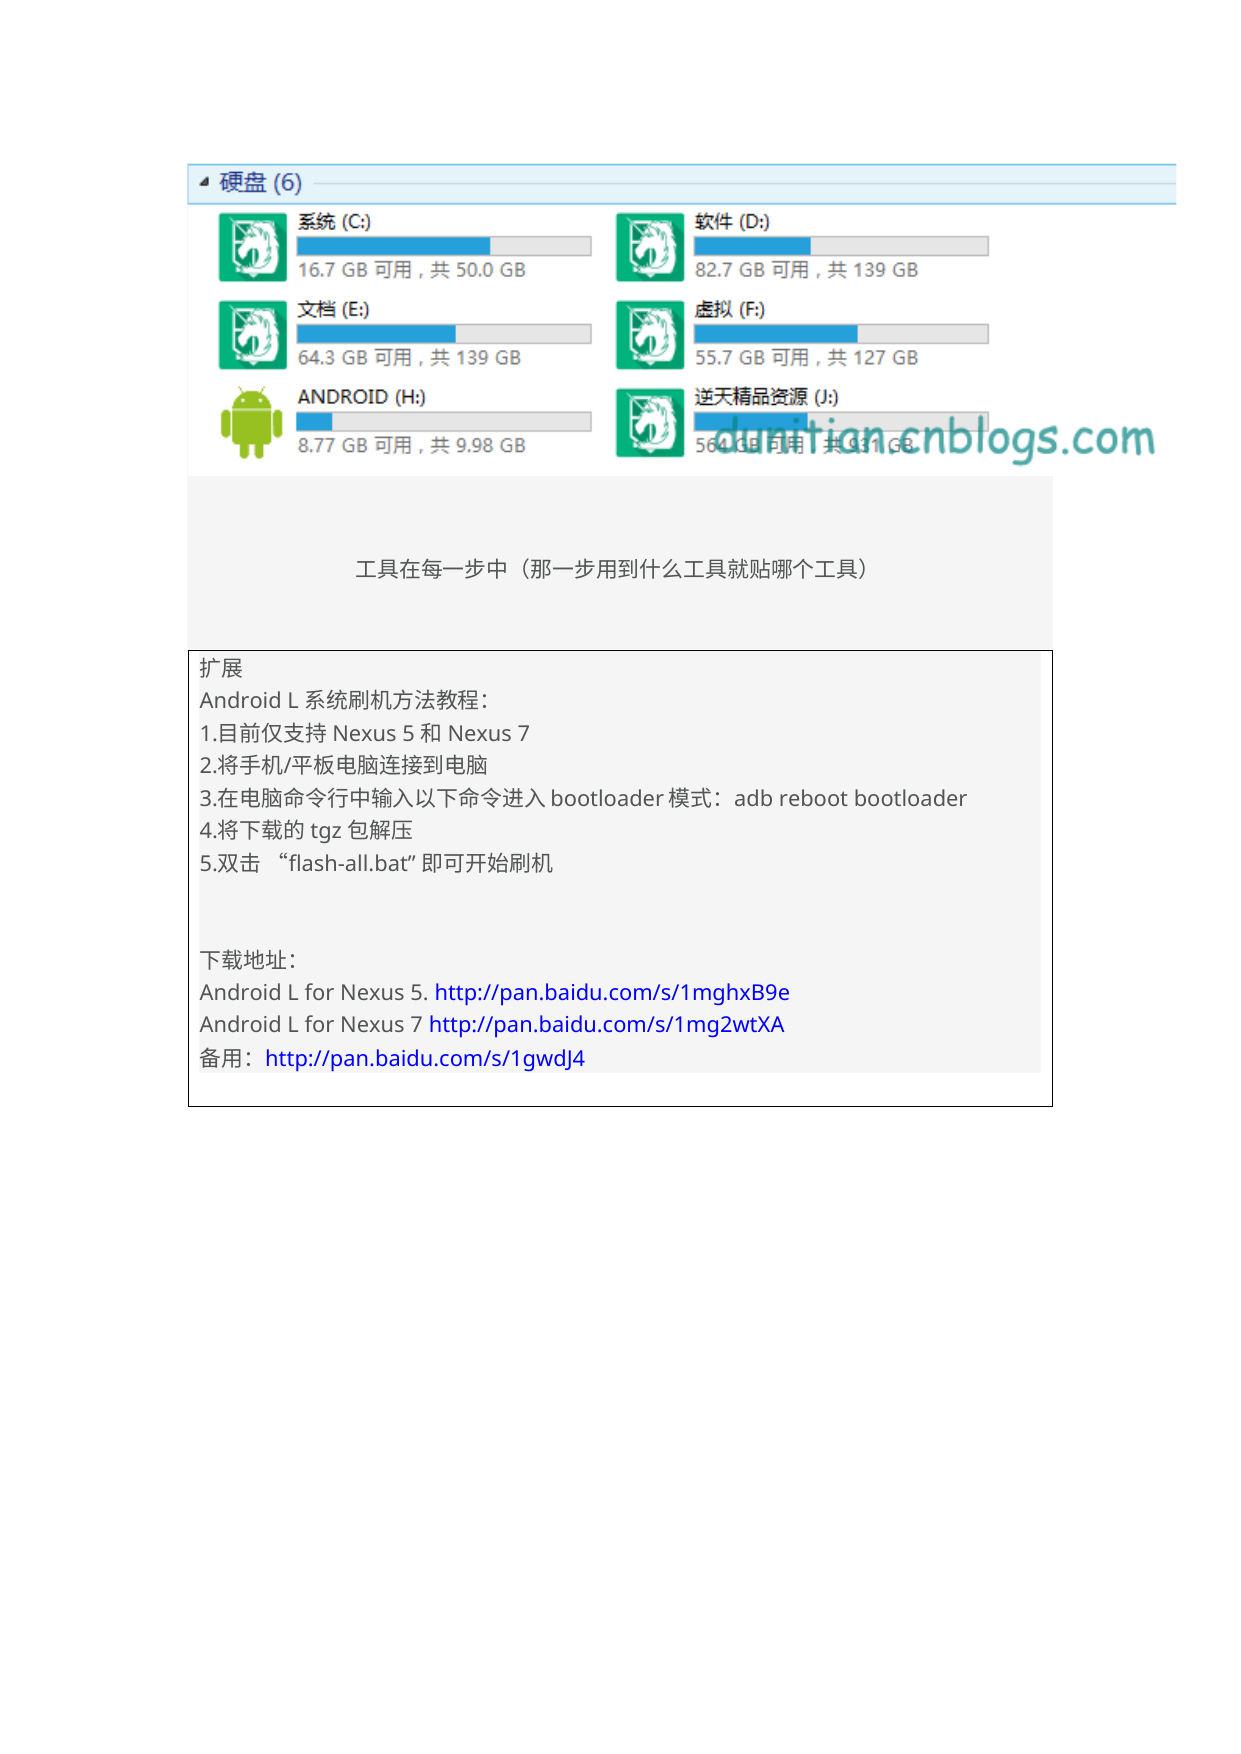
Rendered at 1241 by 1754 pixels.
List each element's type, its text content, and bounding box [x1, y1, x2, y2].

text 工具在每一步中（那一步用到什么工具就贴哪个工具） [187, 552, 1053, 584]
picture [187, 162, 1177, 476]
table_header 扩展 Android L 系统刷机方法教程： 1.目前仅支持 Nexus 5 和 Nexus 7 2.将手机/平板电脑连接到电脑 3.在电脑命令行中输入以下命令进入bootloader模式：adb reboot bootloader 4.将下载的 tgz 包解压 5.双击 “flash-all.bat” 即可开始刷机 下载地址： Android L for Nexus 5. http://pan.baidu.com/s/1mghxB9e Android L for Nexus 7 http://pan.baidu.com/s/1mg2wtXA 备用：http://pan.baidu.com/s/1gwdJ4 [189, 651, 1052, 1106]
